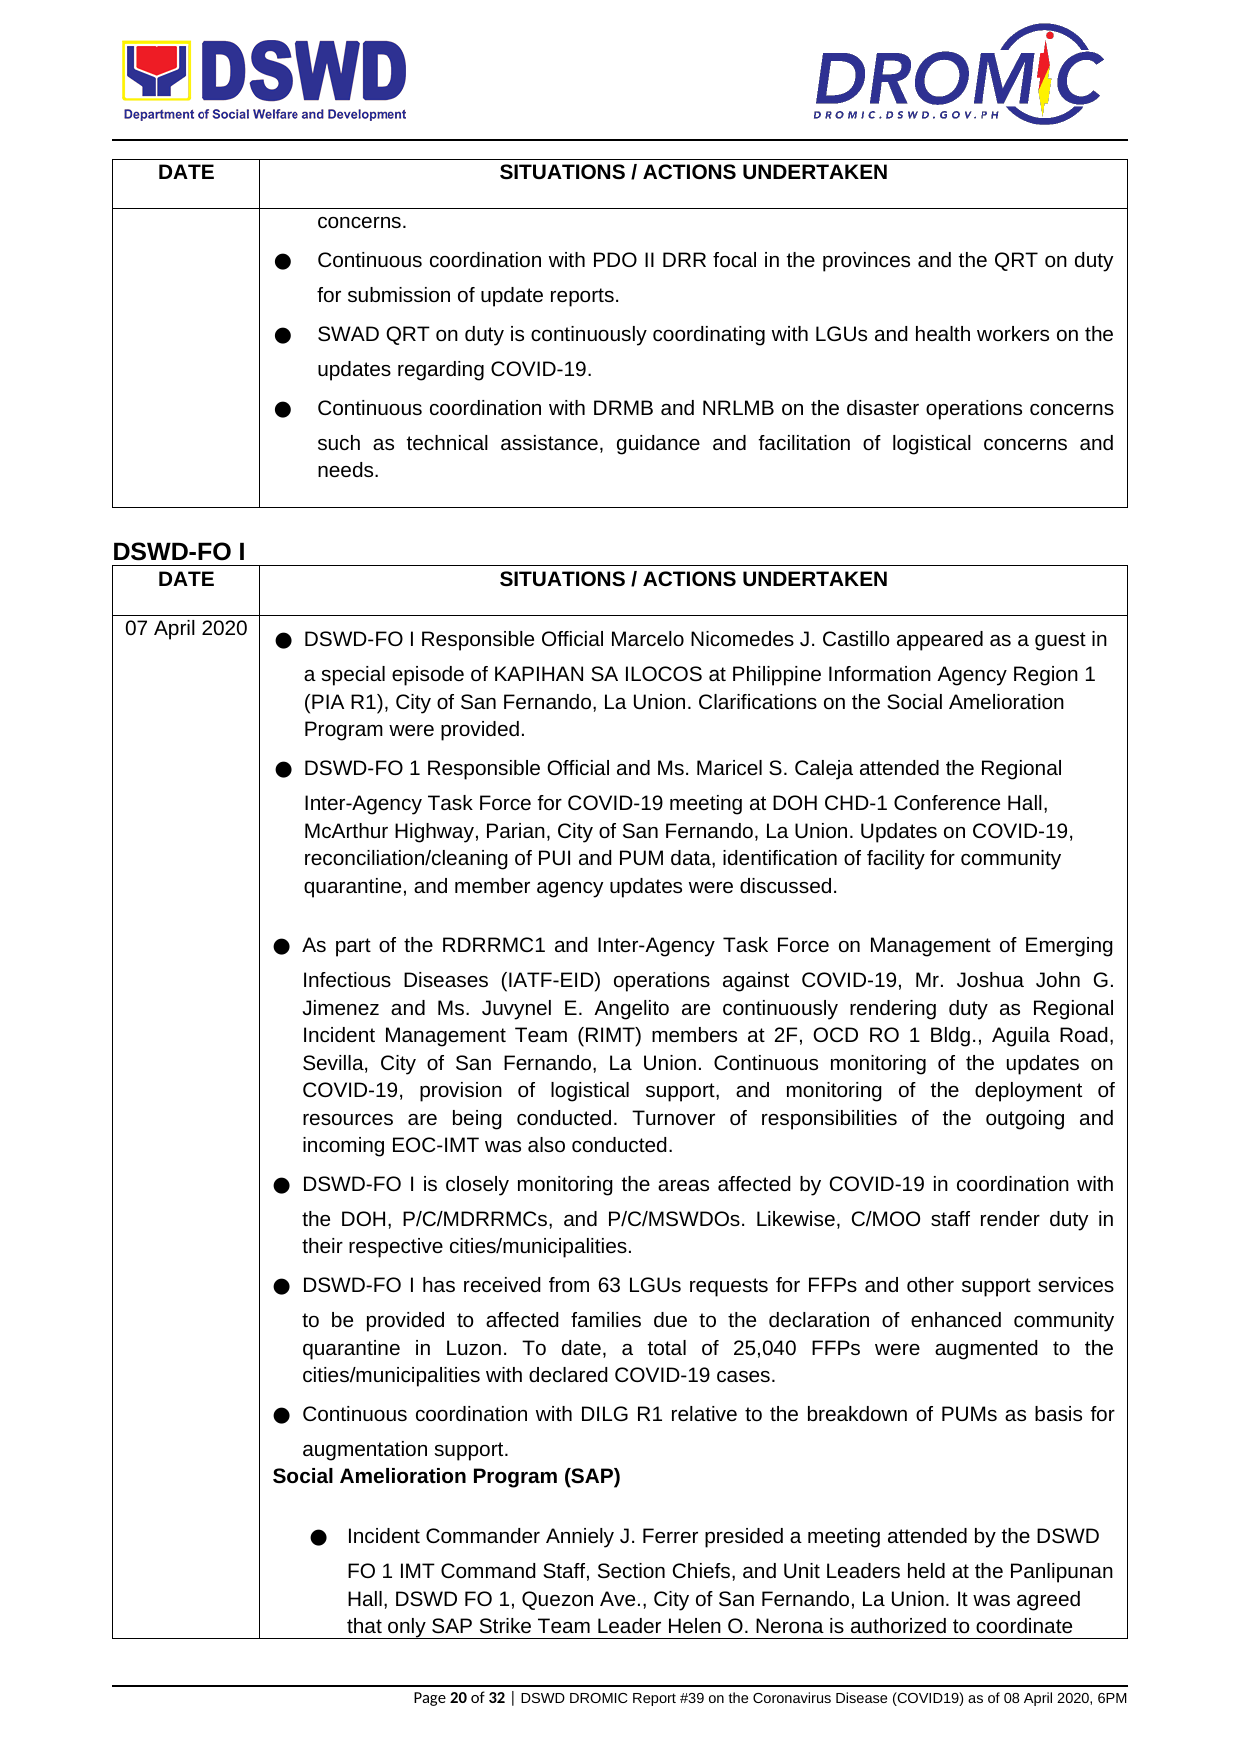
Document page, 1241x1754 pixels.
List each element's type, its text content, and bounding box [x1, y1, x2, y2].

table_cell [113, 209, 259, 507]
picture [781, 23, 1133, 125]
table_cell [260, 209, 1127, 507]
text DSWD-FO I [112, 537, 1128, 565]
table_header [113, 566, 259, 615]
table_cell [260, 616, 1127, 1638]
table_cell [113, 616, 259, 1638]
picture [112, 37, 417, 125]
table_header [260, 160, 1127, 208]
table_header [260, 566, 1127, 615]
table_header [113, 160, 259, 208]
